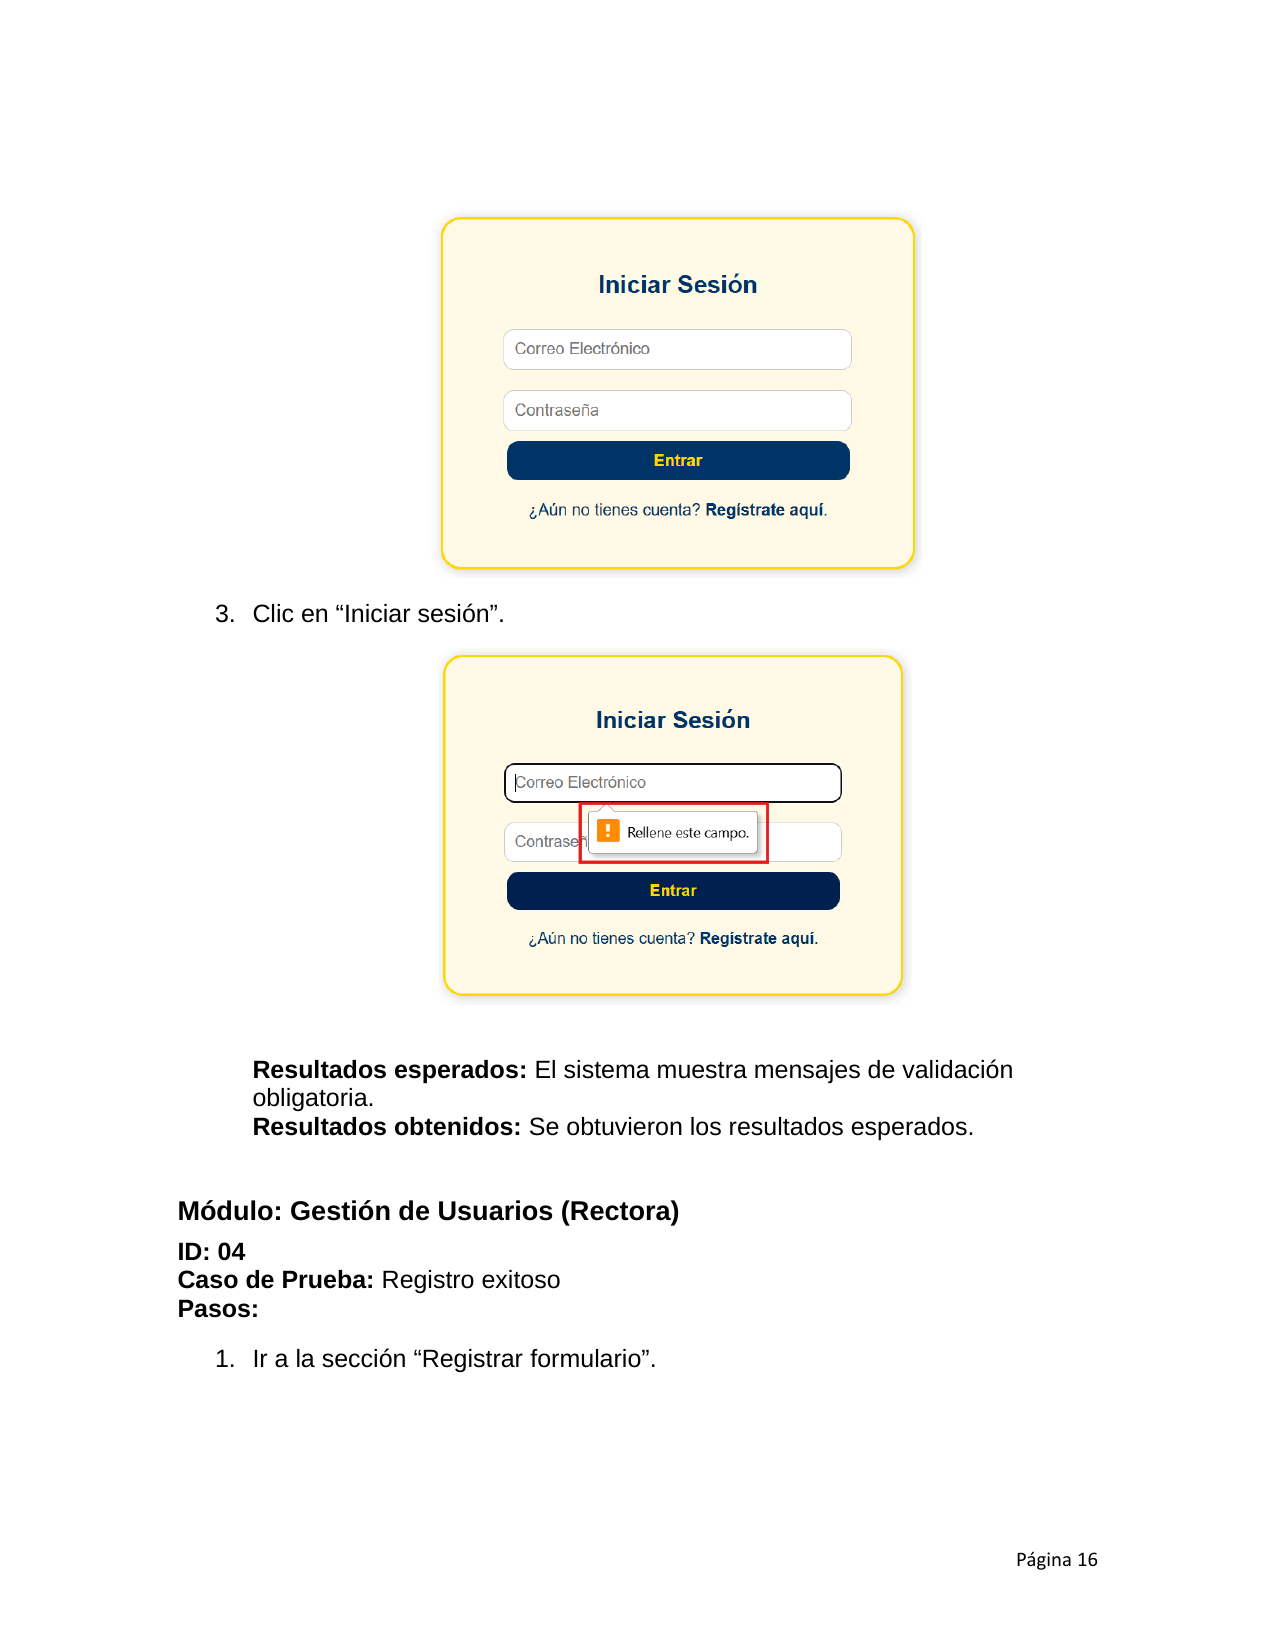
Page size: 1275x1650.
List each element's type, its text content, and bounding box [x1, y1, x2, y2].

subtitle Módulo: Gestión de Usuarios (Rectora) [177, 1194, 1098, 1226]
list Ir a la sección “Registrar formulario”. [215, 1344, 1098, 1373]
text Resultados esperados: El sistema muestra mensajes de validación obligatoria. Resultados obtenidos: Se obtuvieron los resultados esperados. [252, 1026, 1098, 1169]
picture [438, 648, 913, 1005]
picture [428, 206, 922, 578]
list Clic en “Iniciar sesión”. [215, 599, 1098, 628]
text ID: 04 Caso de Prueba: Registro exitoso Pasos: [177, 1237, 1098, 1323]
